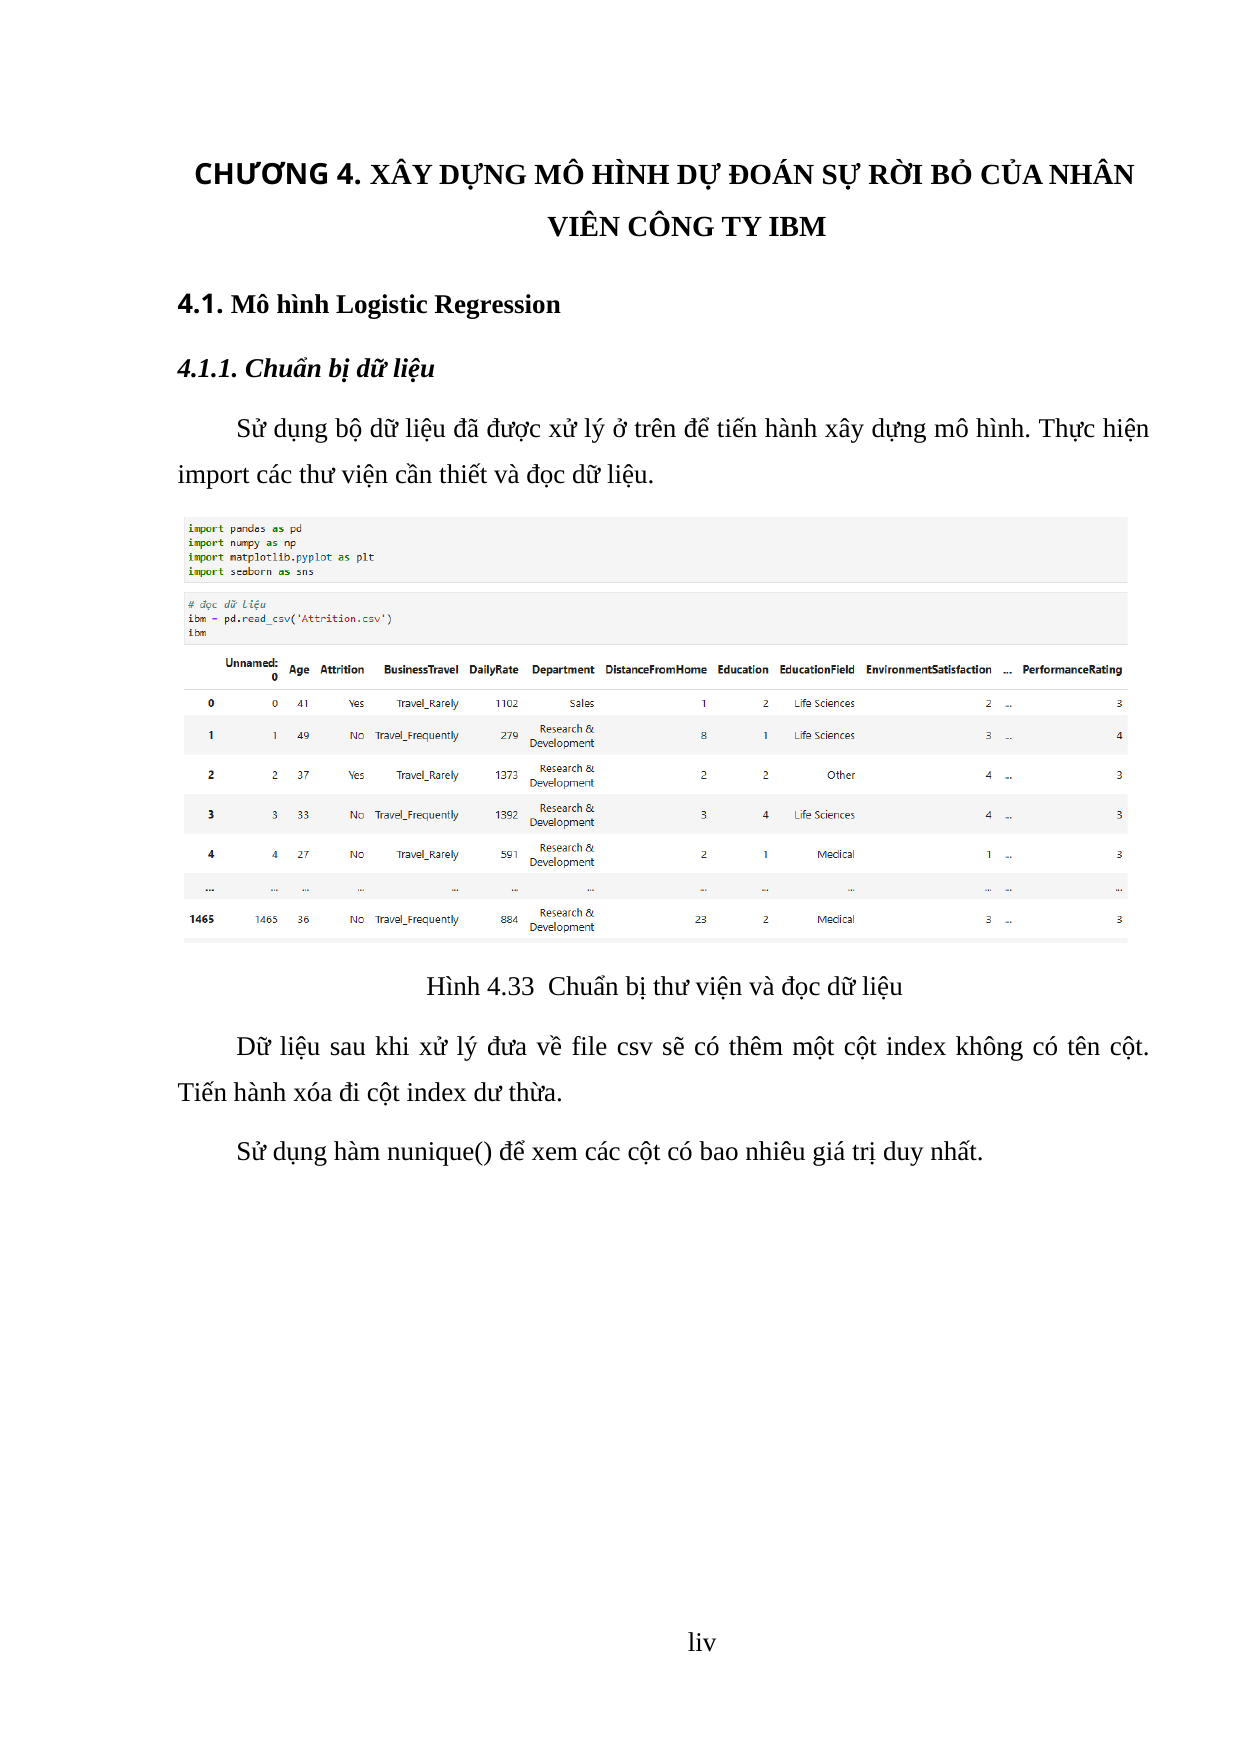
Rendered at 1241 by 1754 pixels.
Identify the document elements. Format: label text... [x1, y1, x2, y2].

text Sử dụng hàm nunique() để xem các cột có bao nhiêu giá trị duy nhất. [177, 1136, 1152, 1167]
text Dữ liệu sau khi xử lý đưa về file csv sẽ có thêm một cột index không có tên cột. Tiến hành xóa đi cột index dư thừa. [177, 1030, 1152, 1107]
subtitle Chuẩn bị dữ liệu [177, 352, 1152, 384]
picture [177, 517, 1128, 943]
subtitle XÂY DỰNG MÔ HÌNH DỰ ĐOÁN SỰ RỜI BỎ CỦA NHÂN VIÊN CÔNG TY IBM [177, 153, 1152, 243]
subtitle Mô hình Logistic Regression [177, 285, 1152, 322]
text Sử dụng bộ dữ liệu đã được xử lý ở trên để tiến hành xây dựng mô hình. Thực hiện import các thư viện cần thiết và đọc dữ liệu. [177, 412, 1152, 489]
